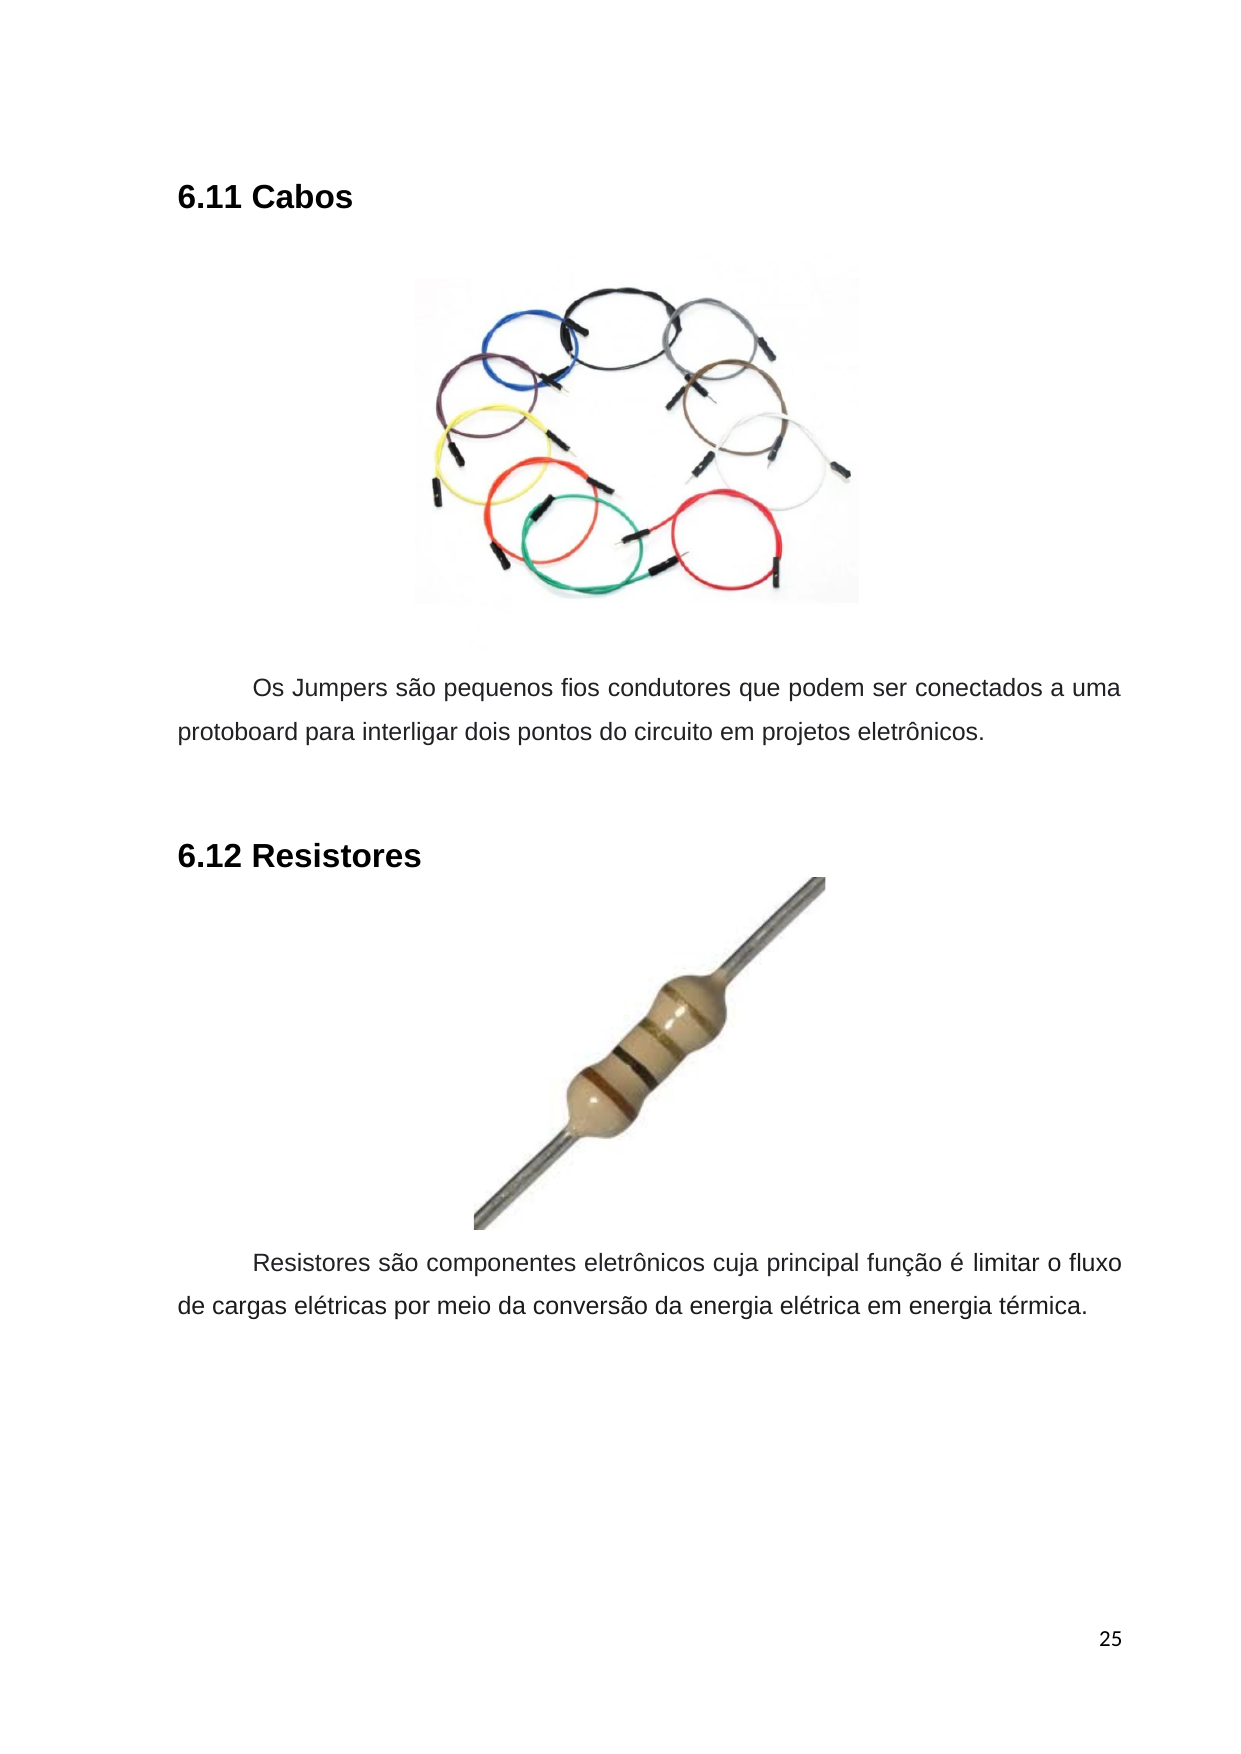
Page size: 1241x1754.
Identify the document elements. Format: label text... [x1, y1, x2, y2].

text Resistores são componentes eletrônicos cuja principal função é limitar o fluxo de cargas elétricas por meio da conversão da energia elétrica em energia térmica. [177, 1248, 1122, 1320]
subtitle 6.12 Resistores [177, 836, 1122, 874]
subtitle 6.11 Cabos [177, 177, 1122, 216]
picture [473, 877, 826, 1230]
picture [414, 218, 885, 655]
text Os Jumpers são pequenos fios condutores que podem ser conectados a uma protoboard para interligar dois pontos do circuito em projetos eletrônicos. [177, 673, 1122, 745]
